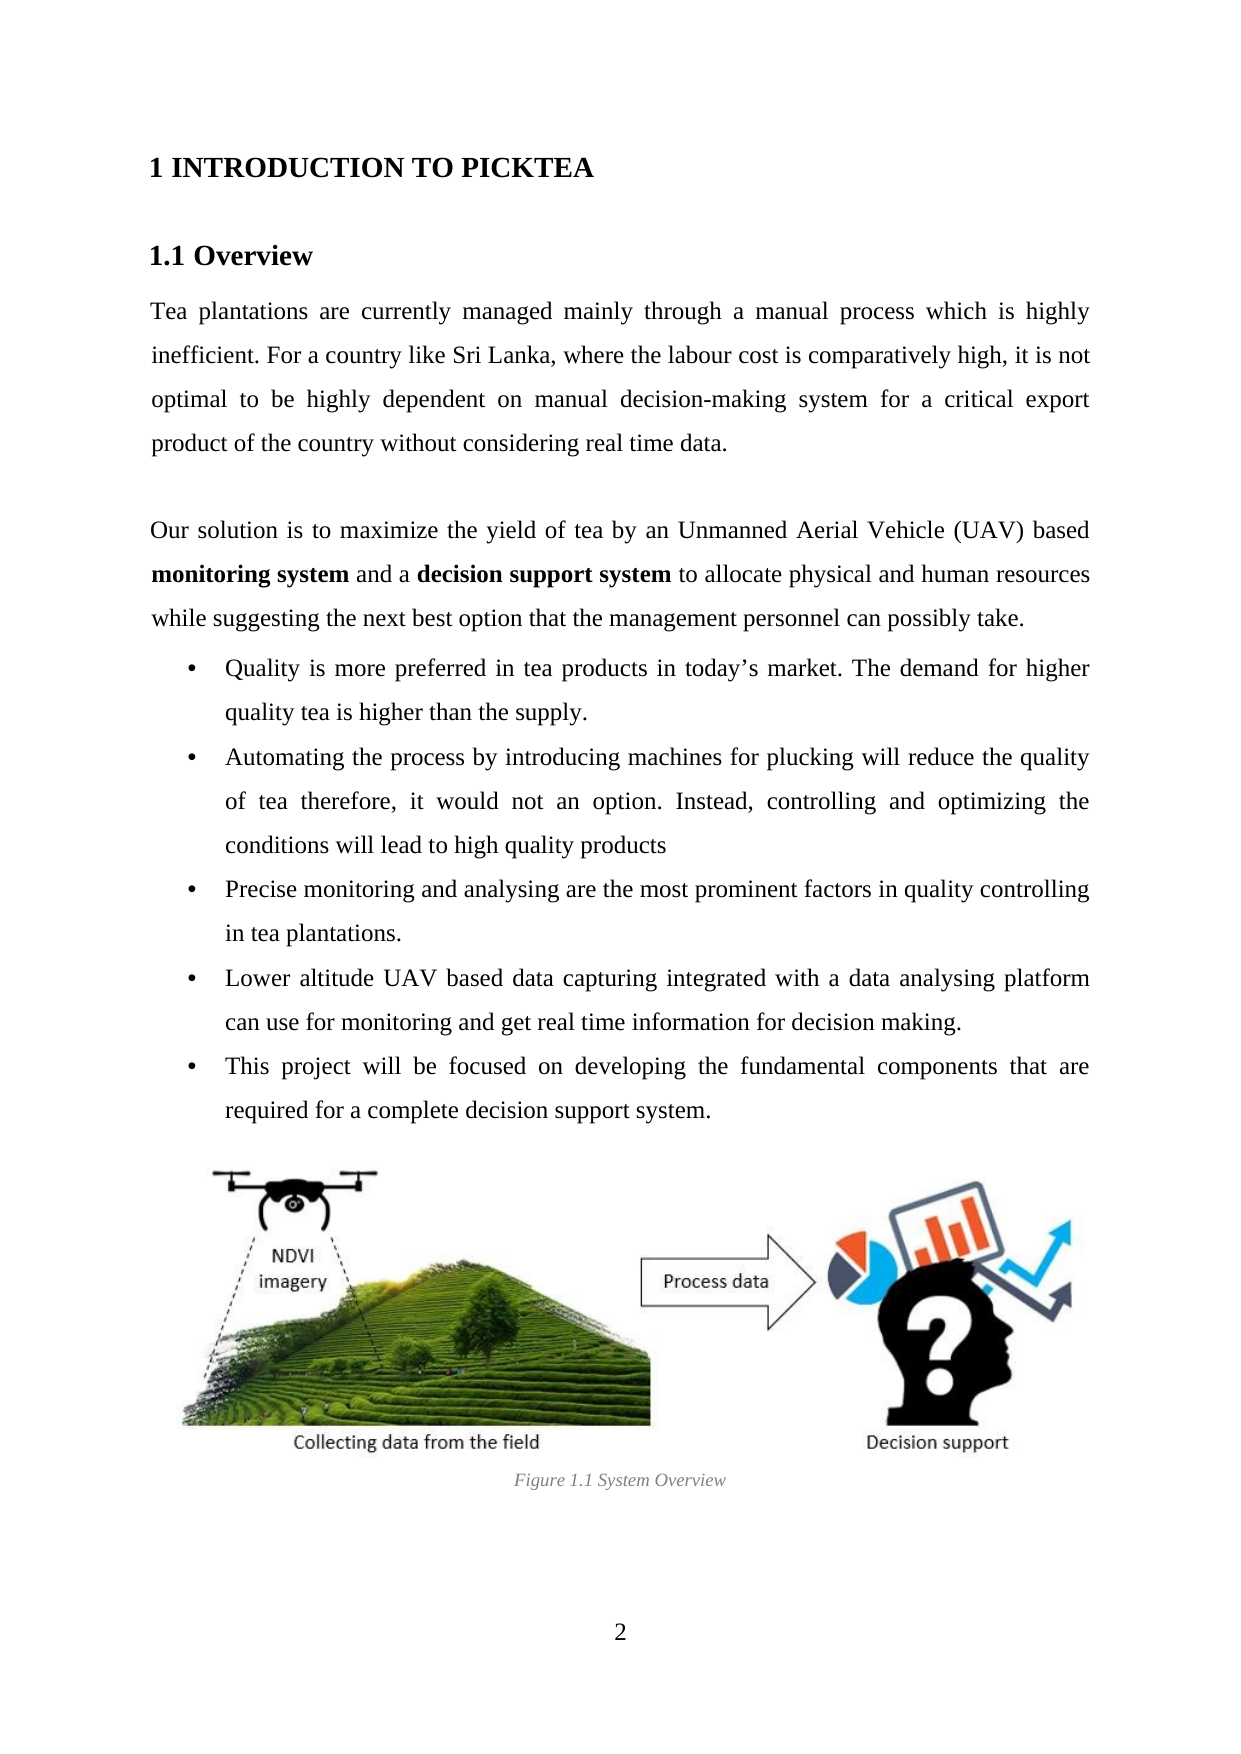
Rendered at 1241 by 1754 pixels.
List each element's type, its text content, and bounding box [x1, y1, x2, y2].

list Automating the process by introducing machines for plucking will reduce the quality of tea therefore, it would not an option. Instead, controlling and optimizing the conditions will lead to high quality products [187, 742, 1091, 859]
subtitle 1 INTRODUCTION TO PICKTEA [148, 150, 1101, 183]
list Lower altitude UAV based data capturing integrated with a data analysing platform can use for monitoring and get real time information for decision making. [187, 963, 1091, 1036]
text Figure 1.1 System Overview [150, 1469, 1090, 1491]
picture [157, 1139, 1097, 1467]
list Quality is more preferred in tea products in today’s market. The demand for higher quality tea is higher than the supply. [187, 653, 1091, 726]
subtitle 1.1 Overview [148, 238, 1101, 271]
text Our solution is to maximize the yield of tea by an Unmanned Aerial Vehicle (UAV) based monitoring system and a decision support system to allocate physical and human resources while suggesting the next best option that the management personnel can possibly take. [150, 516, 1091, 632]
text Tea plantations are currently managed mainly through a manual process which is highly inefficient. For a country like Sri Lanka, where the labour cost is comparatively high, it is not optimal to be highly dependent on manual decision-making system for a critical export product of the country without considering real time data. [150, 296, 1091, 457]
list Precise monitoring and analysing are the most prominent factors in quality controlling in tea plantations. [187, 874, 1091, 947]
list This project will be focused on developing the fundamental components that are required for a complete decision support system. [187, 1051, 1091, 1124]
